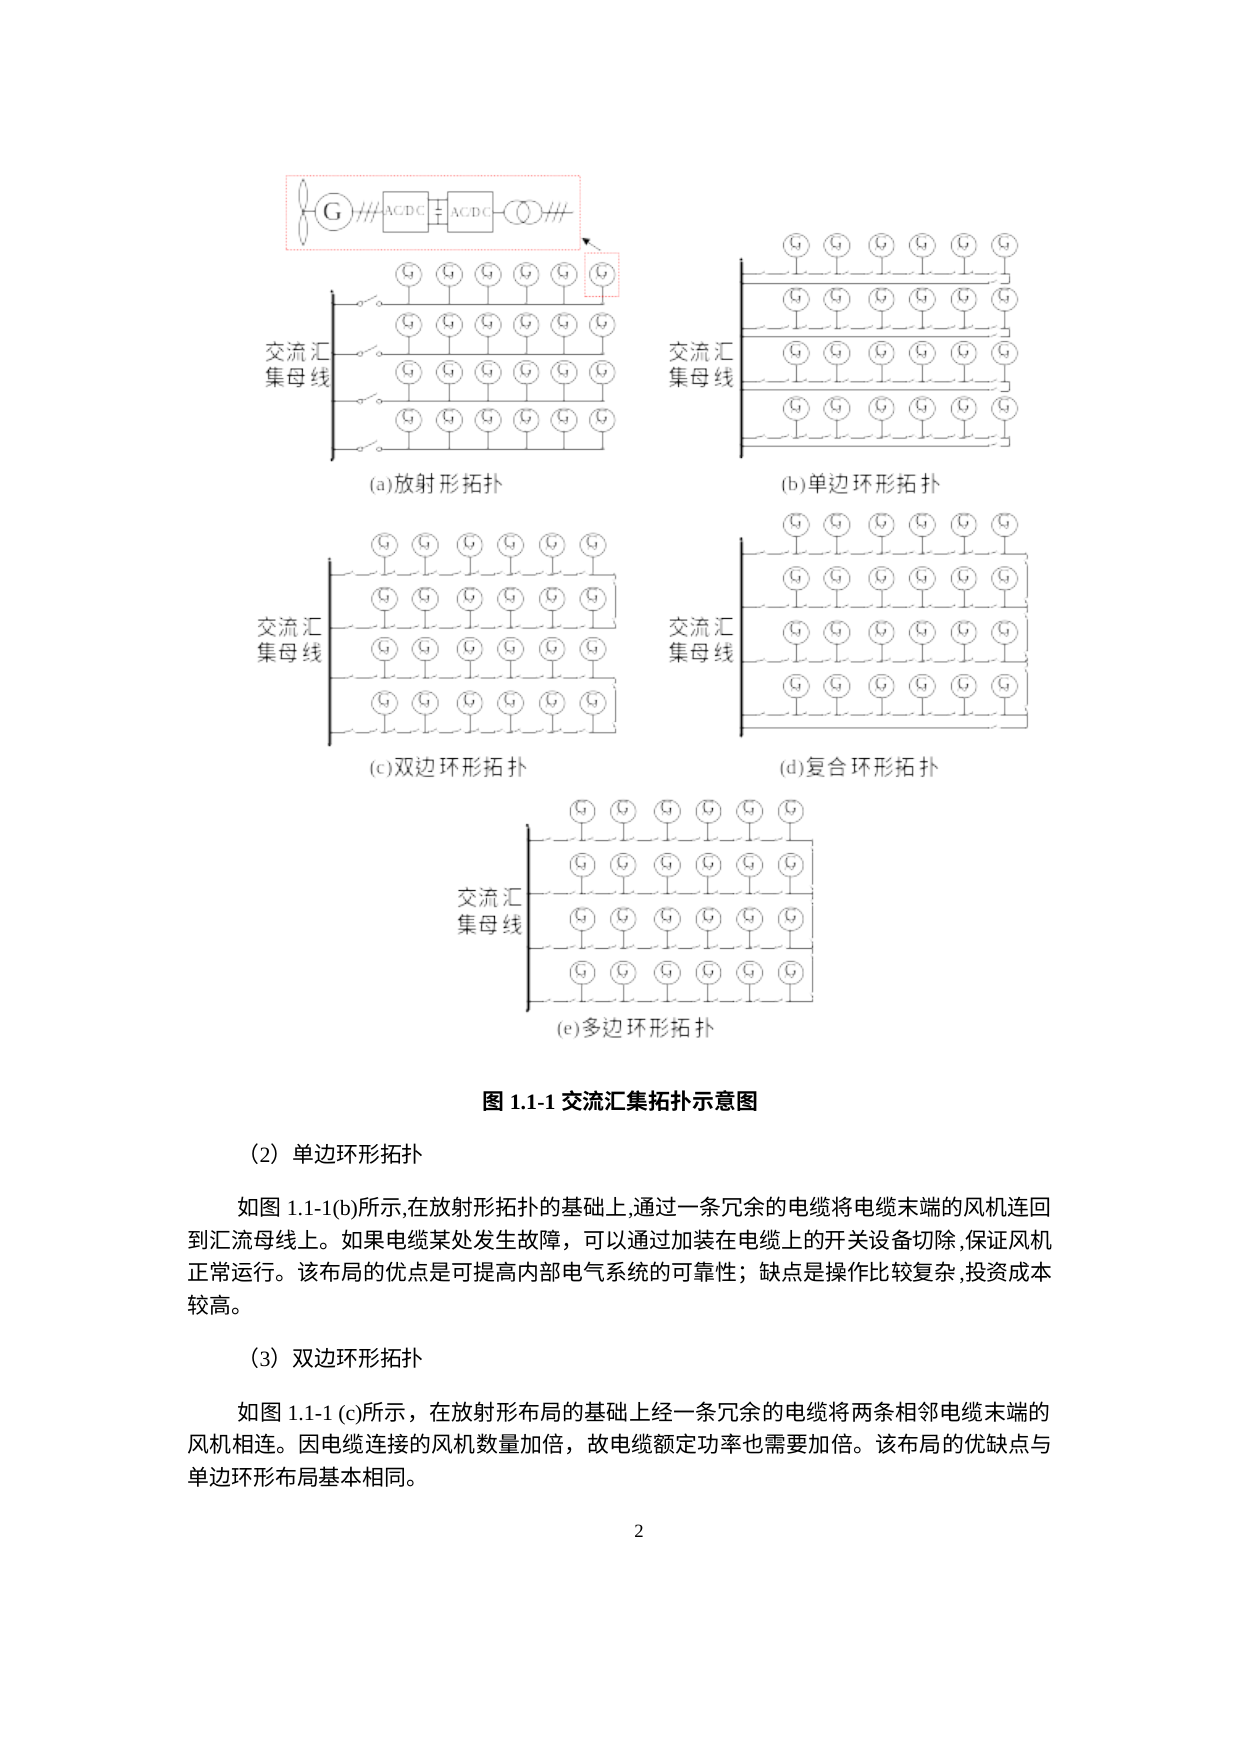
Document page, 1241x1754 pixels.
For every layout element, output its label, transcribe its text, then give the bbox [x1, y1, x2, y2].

text （2）单边环形拓扑 [187, 1137, 1053, 1169]
text （3）双边环形拓扑 [187, 1341, 1053, 1373]
text 如图 1.1-1 (c)所示，在放射形布局的基础上经一条冗余的电缆将两条相邻电缆末端的风机相连。因电缆连接的风机数量加倍，故电缆额定功率也需要加倍。该布局的优缺点与单边环形布局基本相同。 [187, 1394, 1053, 1492]
text 如图 1.1-1(b)所示,在放射形拓扑的基础上,通过一条冗余的电缆将电缆末端的风机连回到汇流母线上。如果电缆某处发生故障，可以通过加装在电缆上的开关设备切除,保证风机正常运行。该布局的优点是可提高内部电气系统的可靠性；缺点是操作比较复杂,投资成本较高。 [187, 1190, 1053, 1320]
